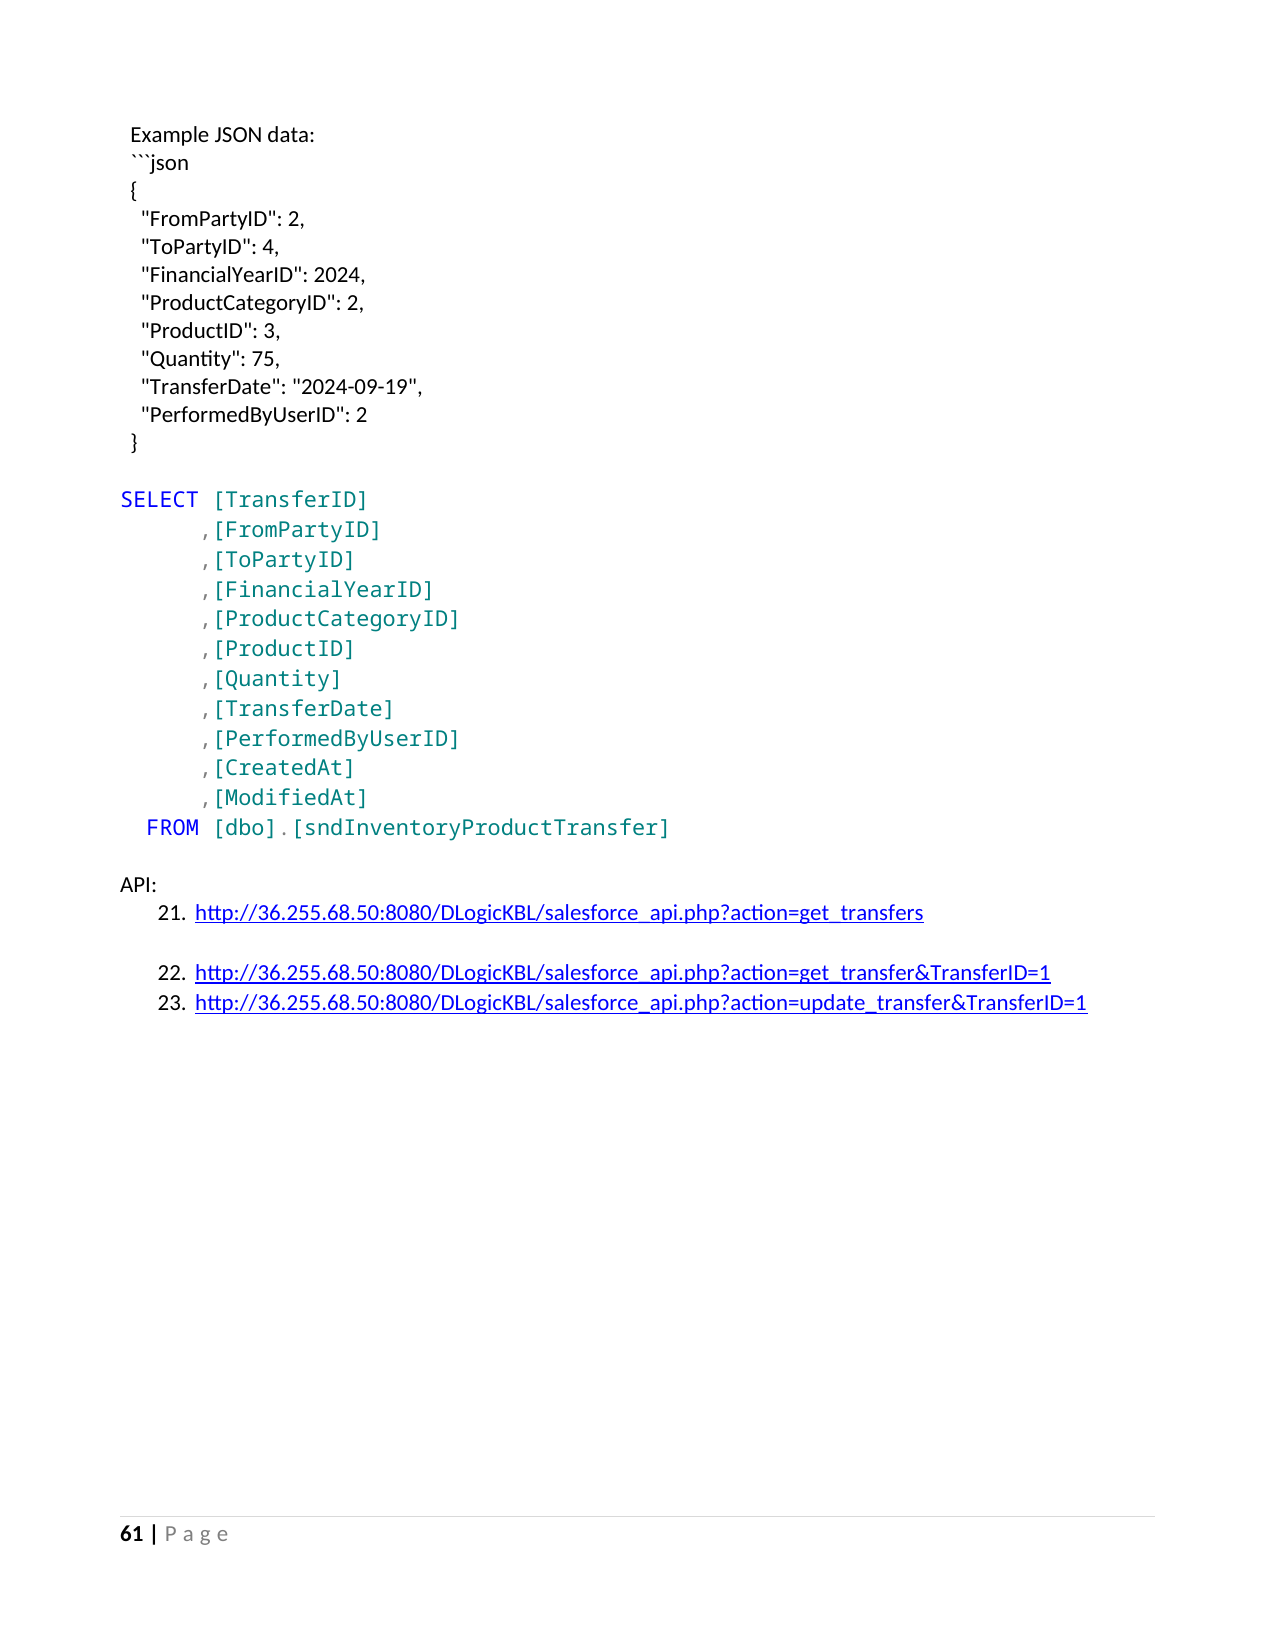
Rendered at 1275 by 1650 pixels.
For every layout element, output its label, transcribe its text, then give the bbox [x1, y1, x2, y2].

text "Quantity": 75, [120, 344, 1155, 372]
text { [120, 176, 1155, 204]
text "FinancialYearID": 2024, [120, 260, 1155, 288]
text "TransferDate": "2024-09-19", [120, 372, 1155, 400]
text ,[TransferDate] [120, 693, 1155, 723]
text FROM [dbo].[sndInventoryProductTransfer] [120, 812, 1155, 842]
text ,[Quantity] [120, 663, 1155, 693]
text API: [120, 870, 1155, 898]
text "FromPartyID": 2, [120, 204, 1155, 232]
text SELECT [TransferID] [120, 484, 1155, 514]
text ,[FinancialYearID] [120, 574, 1155, 603]
text ,[FromPartyID] [120, 514, 1155, 544]
list http://36.255.68.50:8080/DLogicKBL/salesforce_api.php?action=get_transfers [157, 898, 1155, 926]
text Example JSON data: [120, 120, 1155, 148]
list http://36.255.68.50:8080/DLogicKBL/salesforce_api.php?action=get_transfer&TransferID=1 [157, 958, 1155, 986]
text "ProductID": 3, [120, 316, 1155, 344]
text } [120, 428, 1155, 456]
text ```json [120, 148, 1155, 176]
list http://36.255.68.50:8080/DLogicKBL/salesforce_api.php?action=update_transfer&TransferID=1 [157, 988, 1155, 1016]
text "ProductCategoryID": 2, [120, 288, 1155, 316]
text ,[ProductCategoryID] [120, 603, 1155, 633]
text ,[ModifiedAt] [120, 782, 1155, 812]
text "ToPartyID": 4, [120, 232, 1155, 260]
text ,[PerformedByUserID] [120, 723, 1155, 752]
text ,[CreatedAt] [120, 752, 1155, 782]
text ,[ProductID] [120, 633, 1155, 663]
text ,[ToPartyID] [120, 544, 1155, 574]
text "PerformedByUserID": 2 [120, 400, 1155, 428]
